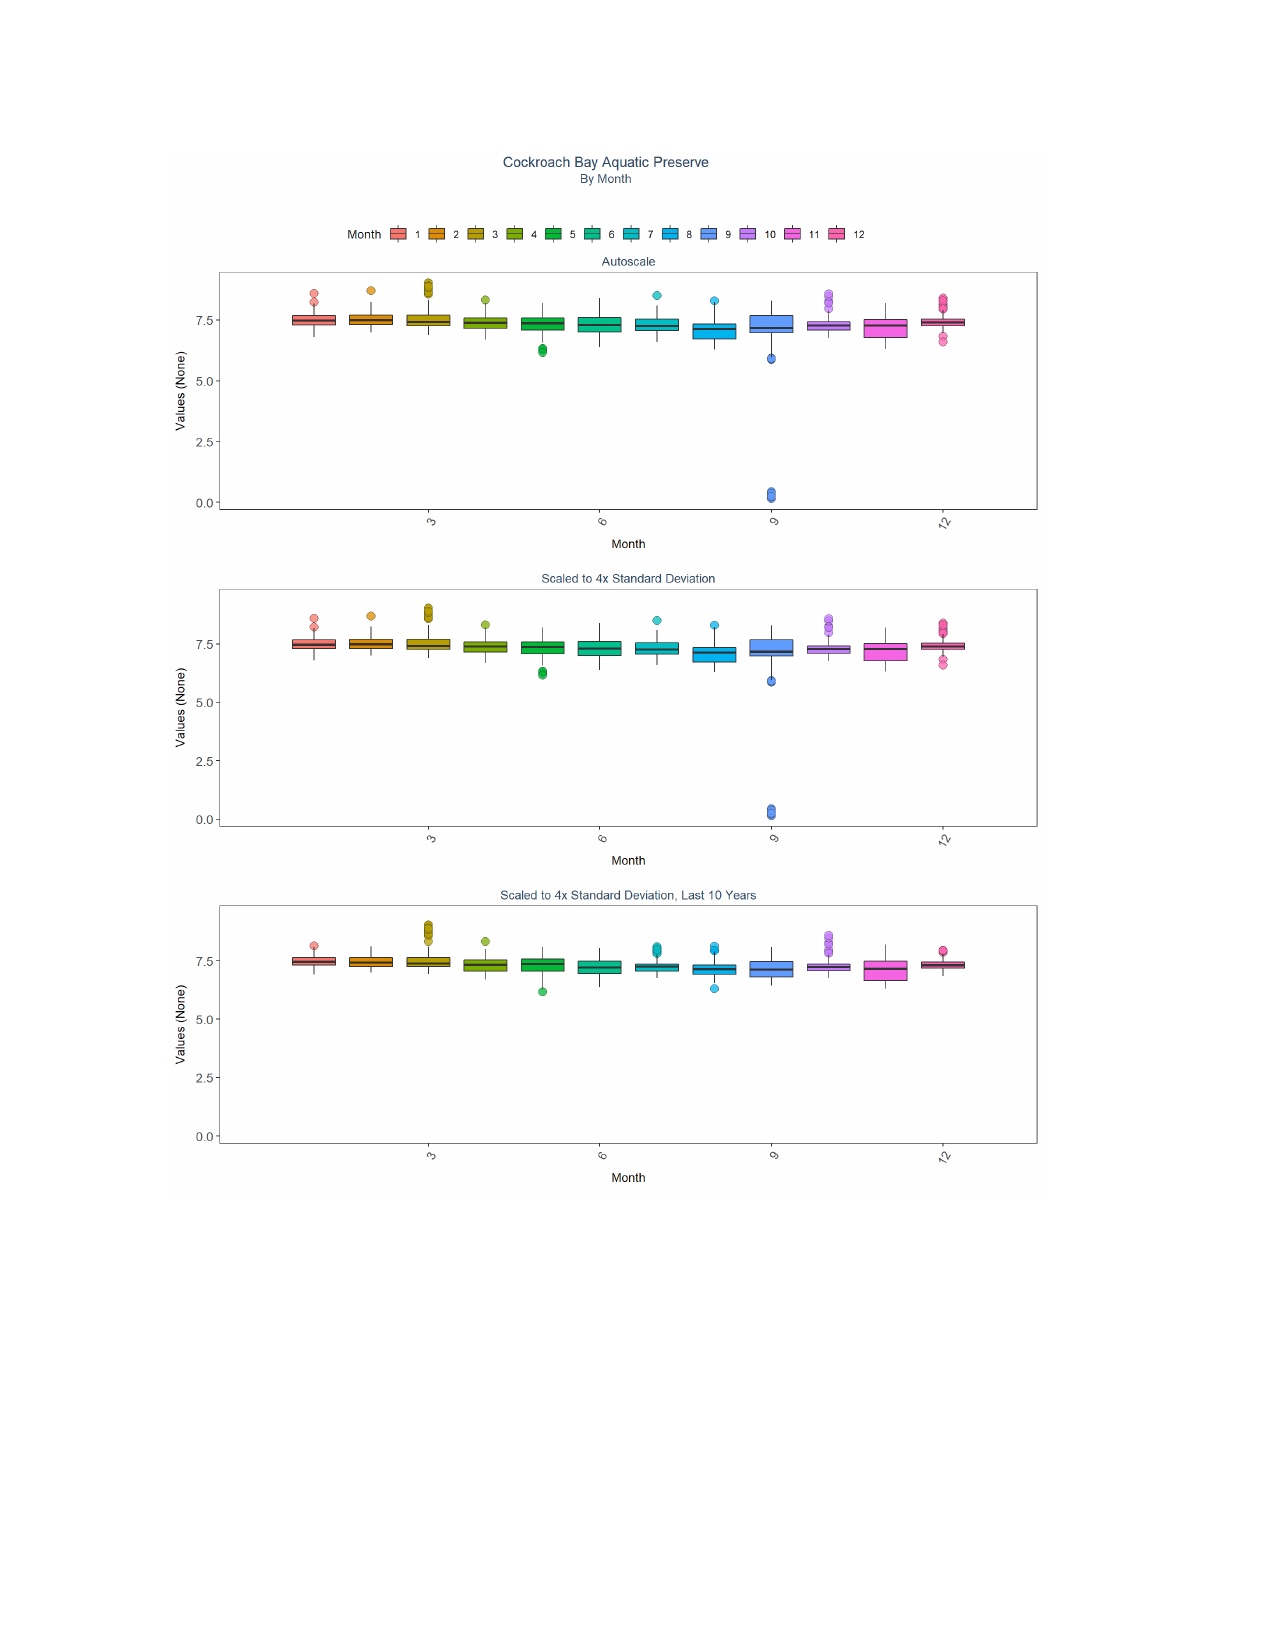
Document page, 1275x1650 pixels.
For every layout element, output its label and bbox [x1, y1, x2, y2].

picture [168, 150, 1044, 1200]
